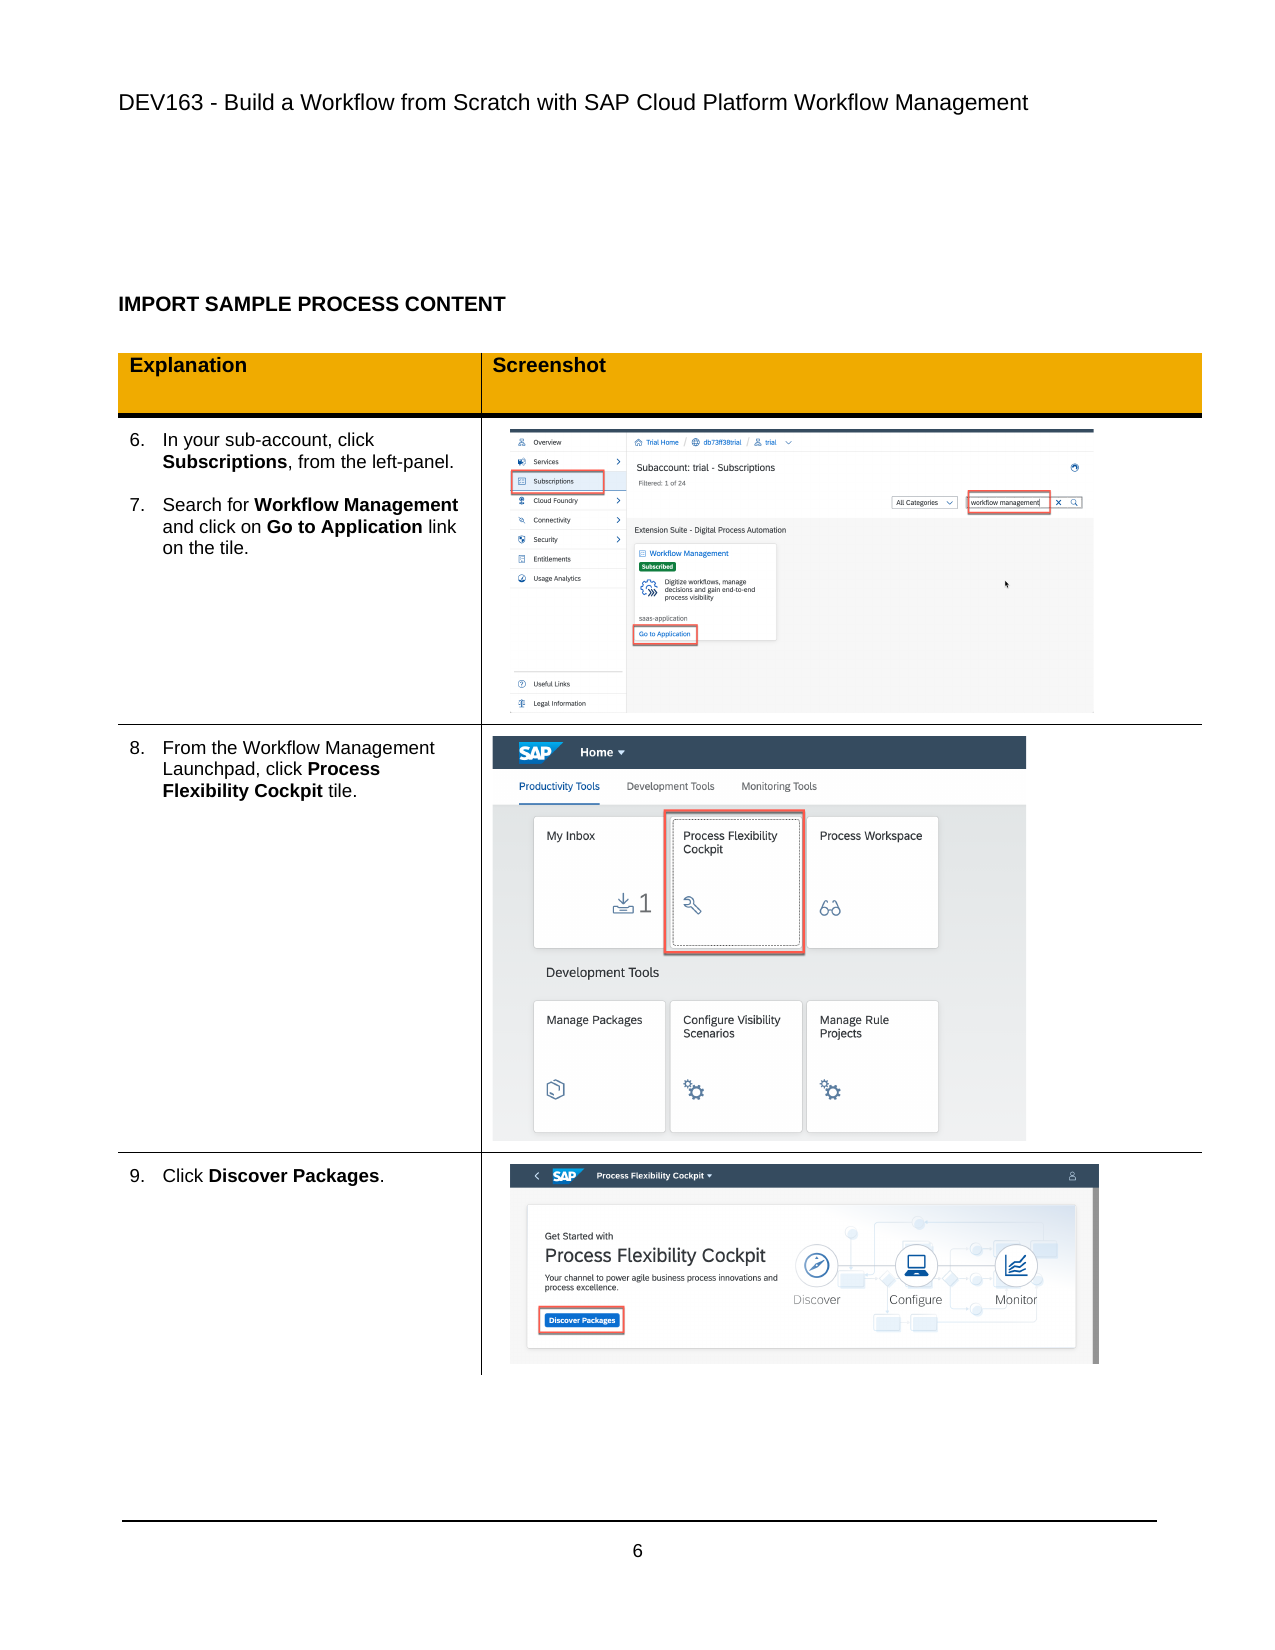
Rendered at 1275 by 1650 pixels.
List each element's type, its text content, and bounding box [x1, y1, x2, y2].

table_cell In your sub-account, click Subscriptions, from the left-panel. Search for Workflow Management and click on Go to Application link on the tile. [118, 418, 481, 724]
table_cell [482, 1153, 1202, 1375]
picture [492, 736, 1027, 1141]
picture [510, 429, 1094, 713]
table_cell [482, 418, 1202, 724]
picture [510, 1164, 1099, 1364]
table_cell Click Discover Packages. [118, 1153, 481, 1375]
table_cell From the Workflow Management Launchpad, click Process Flexibility Cockpit tile. [118, 725, 481, 1152]
subtitle IMPORT SAMPLE PROCESS CONTENT [118, 292, 1157, 316]
table_header Screenshot [482, 353, 1202, 413]
table_cell [482, 725, 1202, 1152]
table_header Explanation [118, 353, 481, 413]
